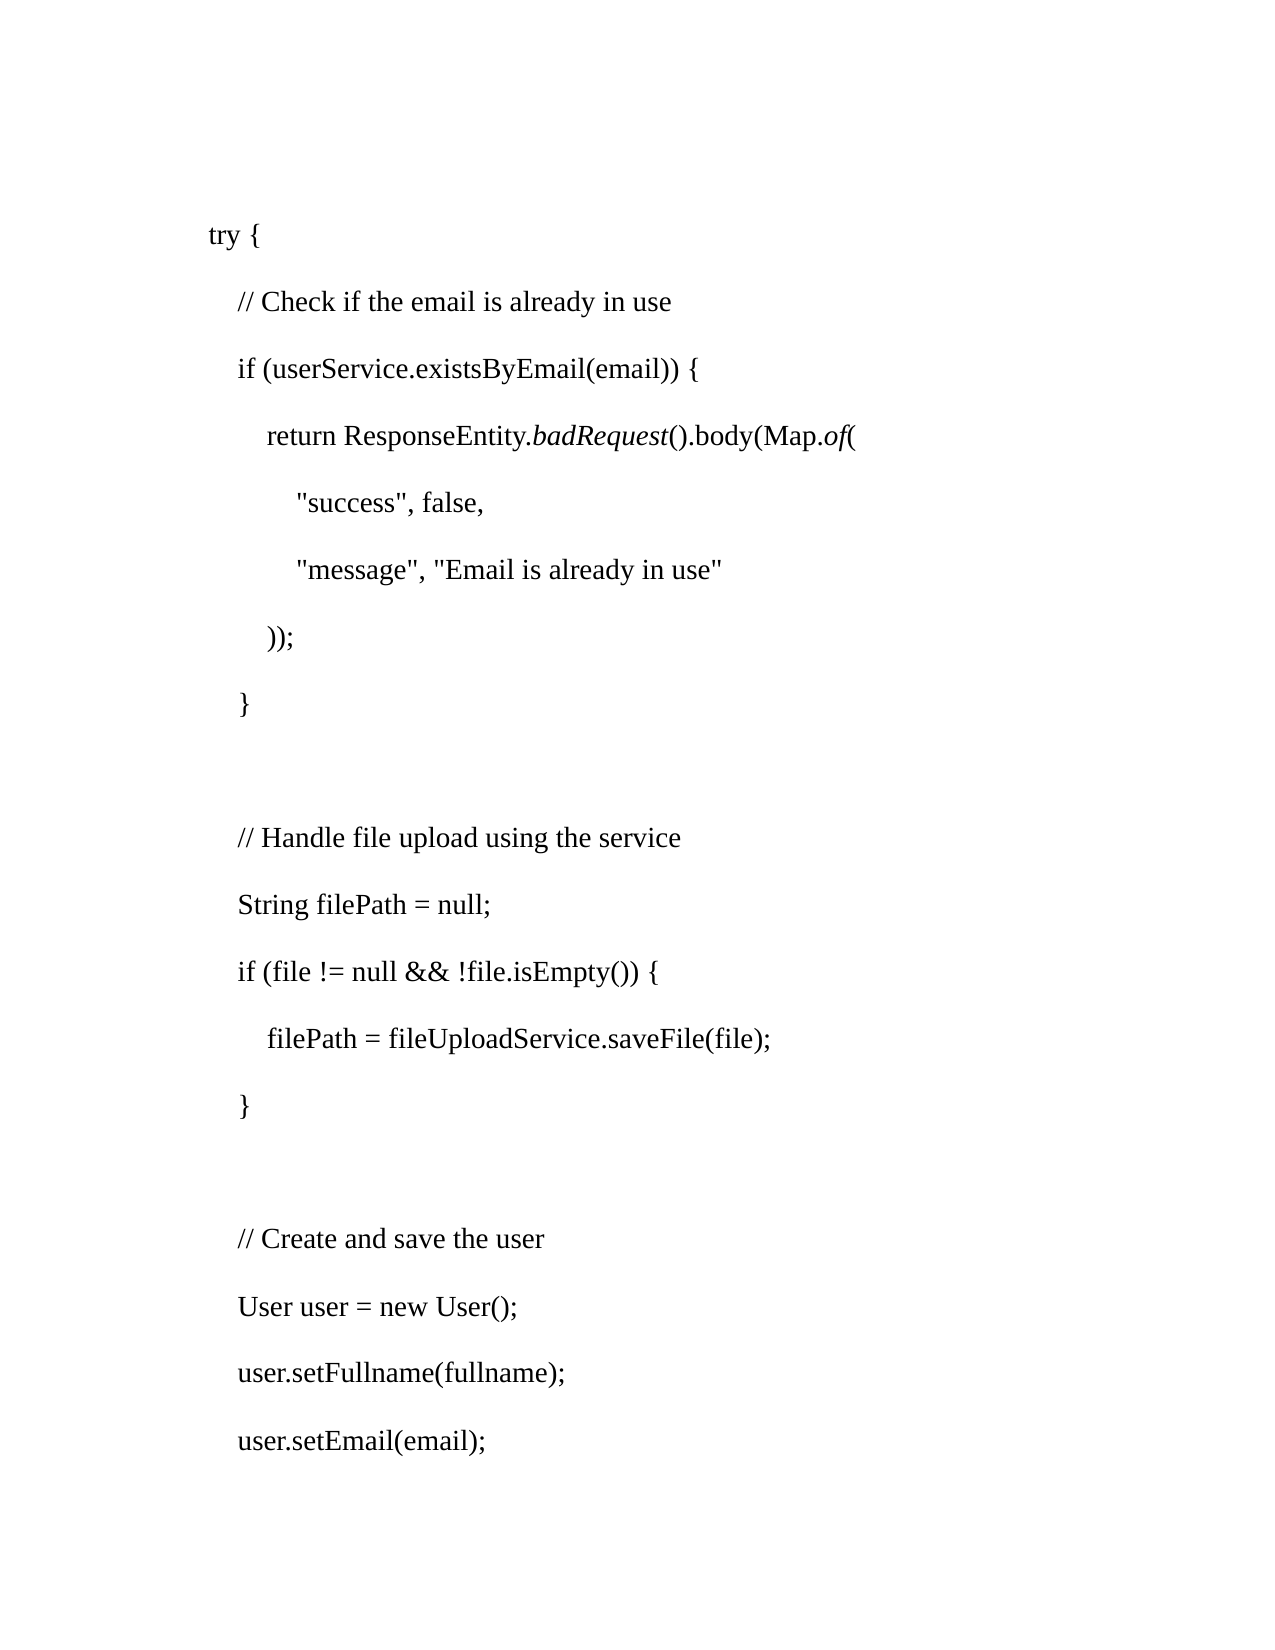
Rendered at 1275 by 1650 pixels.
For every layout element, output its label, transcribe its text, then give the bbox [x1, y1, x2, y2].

text if (file != null && !file.isEmpty()) { [150, 954, 1125, 987]
text )); [150, 619, 1125, 652]
text User user = new User(); [150, 1289, 1125, 1322]
text if (userService.existsByEmail(email)) { [150, 351, 1125, 384]
text user.setEmail(email); [150, 1423, 1125, 1456]
text user.setFullname(fullname); [150, 1356, 1125, 1389]
text "message", "Email is already in use" [150, 552, 1125, 585]
text } [150, 1088, 1125, 1121]
text "success", false, [150, 485, 1125, 518]
text } [150, 686, 1125, 719]
text String filePath = null; [150, 887, 1125, 920]
text // Handle file upload using the service [150, 820, 1125, 853]
text filePath = fileUploadService.saveFile(file); [150, 1021, 1125, 1054]
text return ResponseEntity.badRequest().body(Map.of( [150, 418, 1125, 451]
text // Create and save the user [150, 1222, 1125, 1255]
text try { [150, 217, 1125, 251]
text // Check if the email is already in use [150, 284, 1125, 317]
